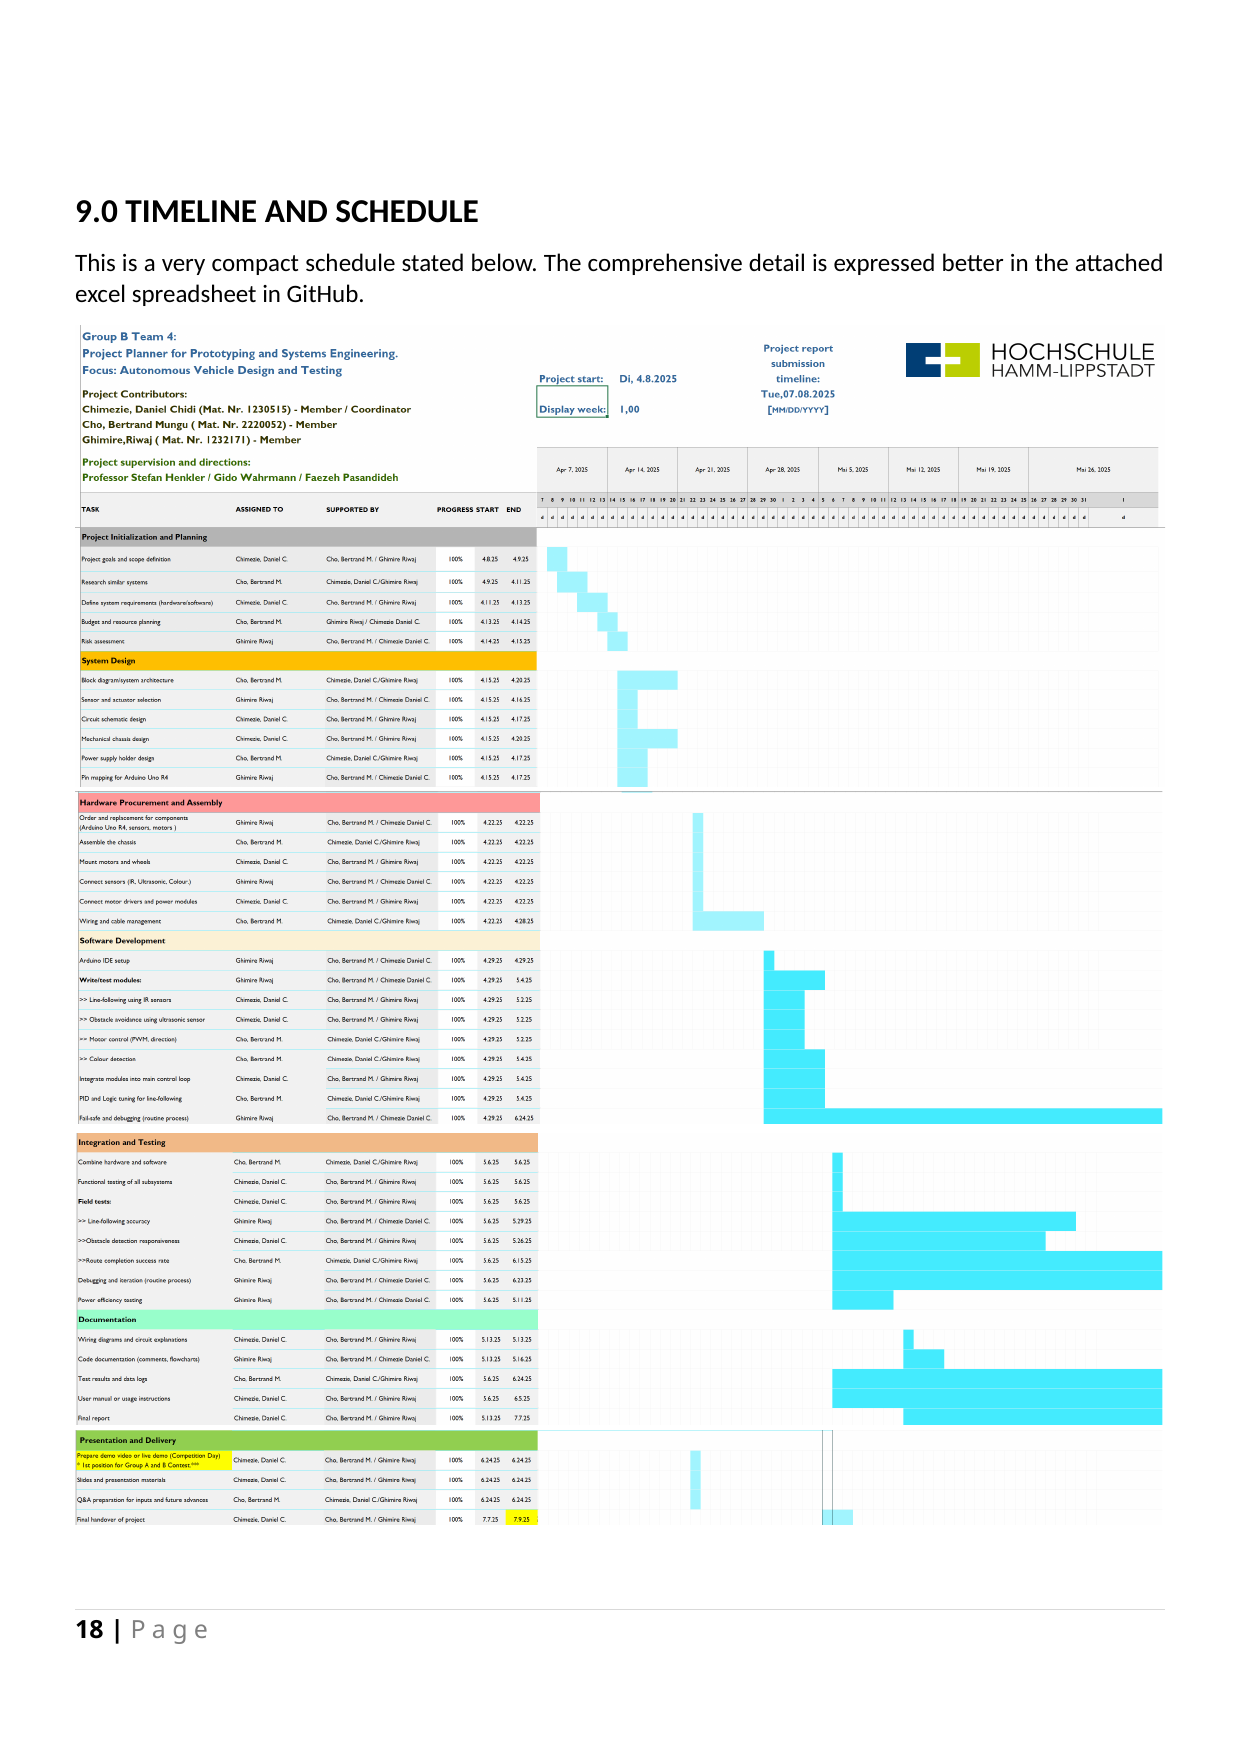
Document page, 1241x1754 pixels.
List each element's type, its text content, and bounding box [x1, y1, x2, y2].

picture [75, 325, 1166, 787]
picture [75, 791, 1162, 1123]
text 9.0 TIMELINE AND SCHEDULE [75, 190, 1165, 231]
text This is a very compact schedule stated below. The comprehensive detail is expressed better in the attached excel spreadsheet in GitHub. [75, 247, 1165, 308]
picture [75, 1133, 1162, 1424]
picture [75, 1430, 1162, 1524]
